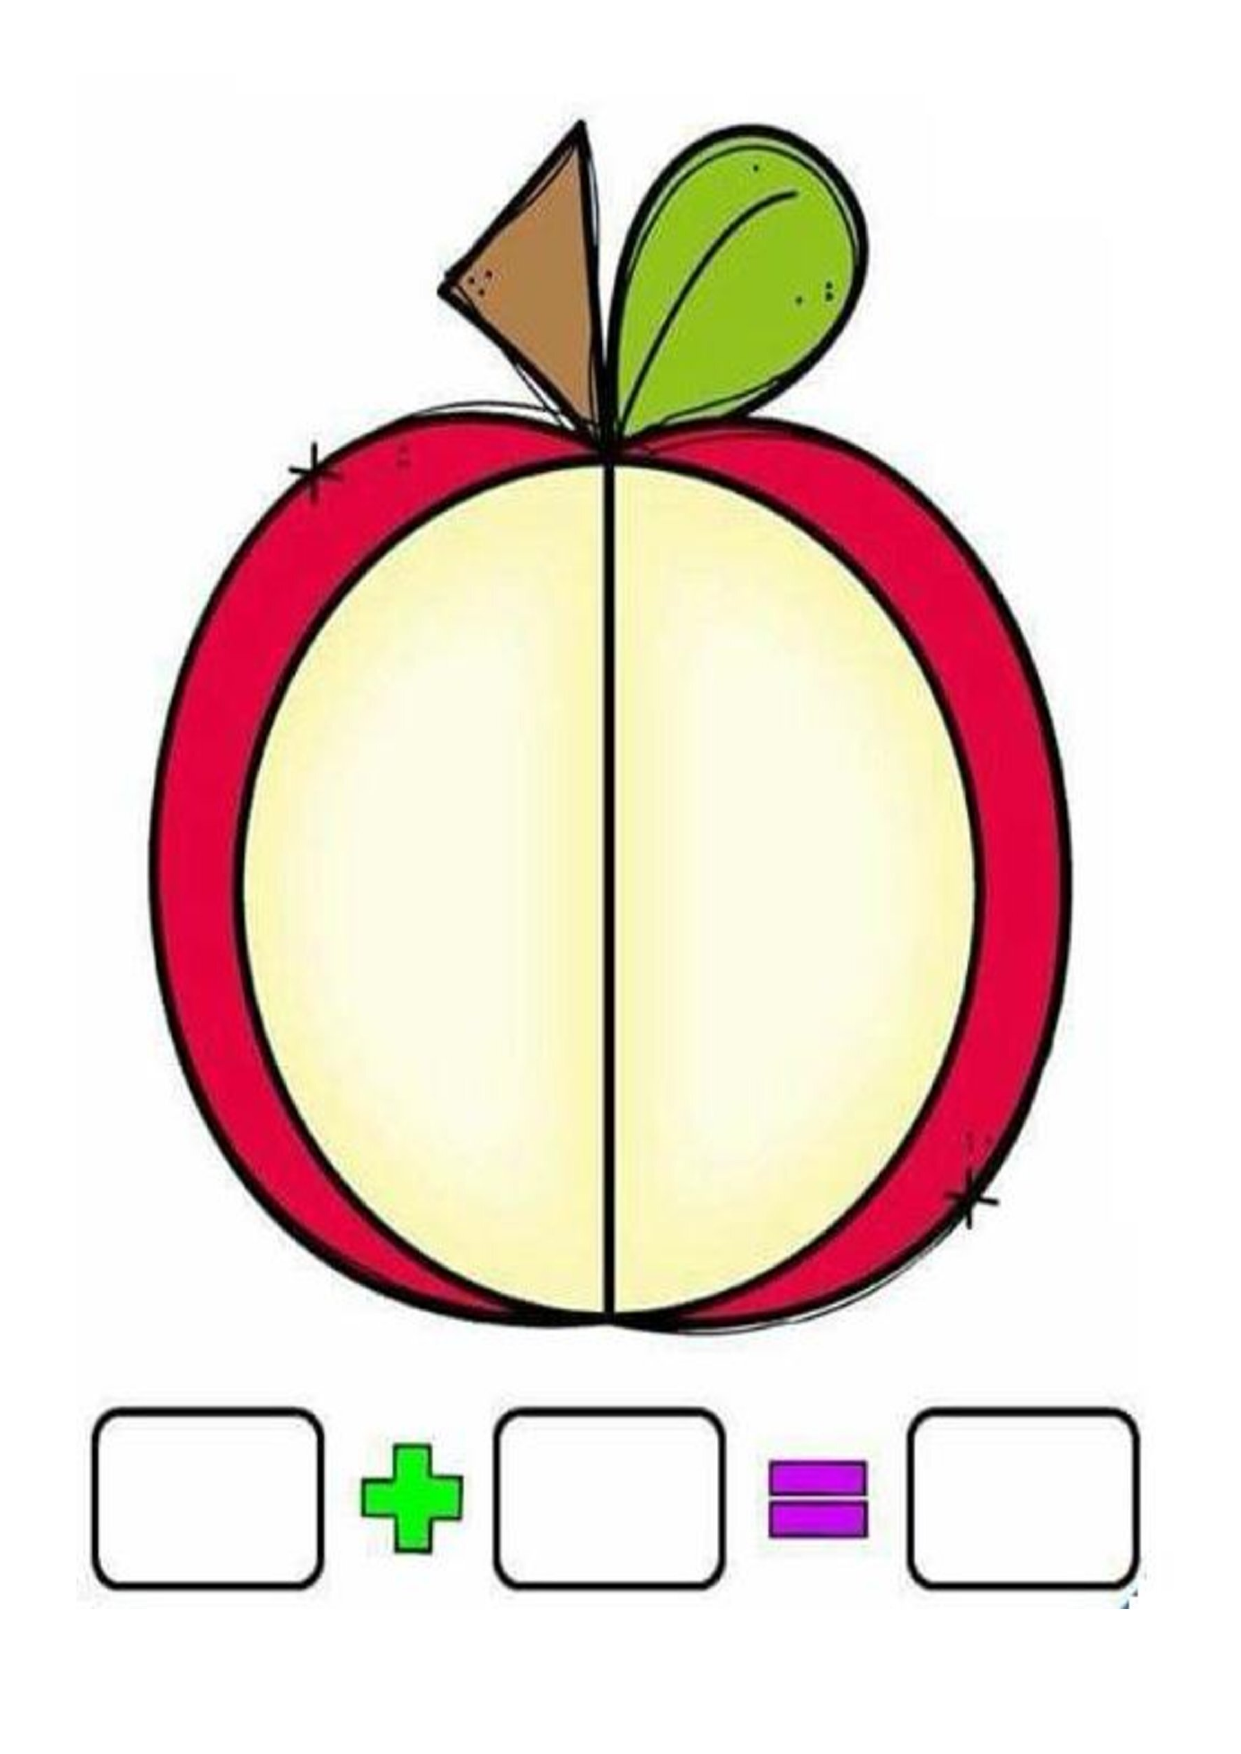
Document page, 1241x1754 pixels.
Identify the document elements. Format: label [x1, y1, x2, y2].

picture [47, 47, 1193, 1667]
